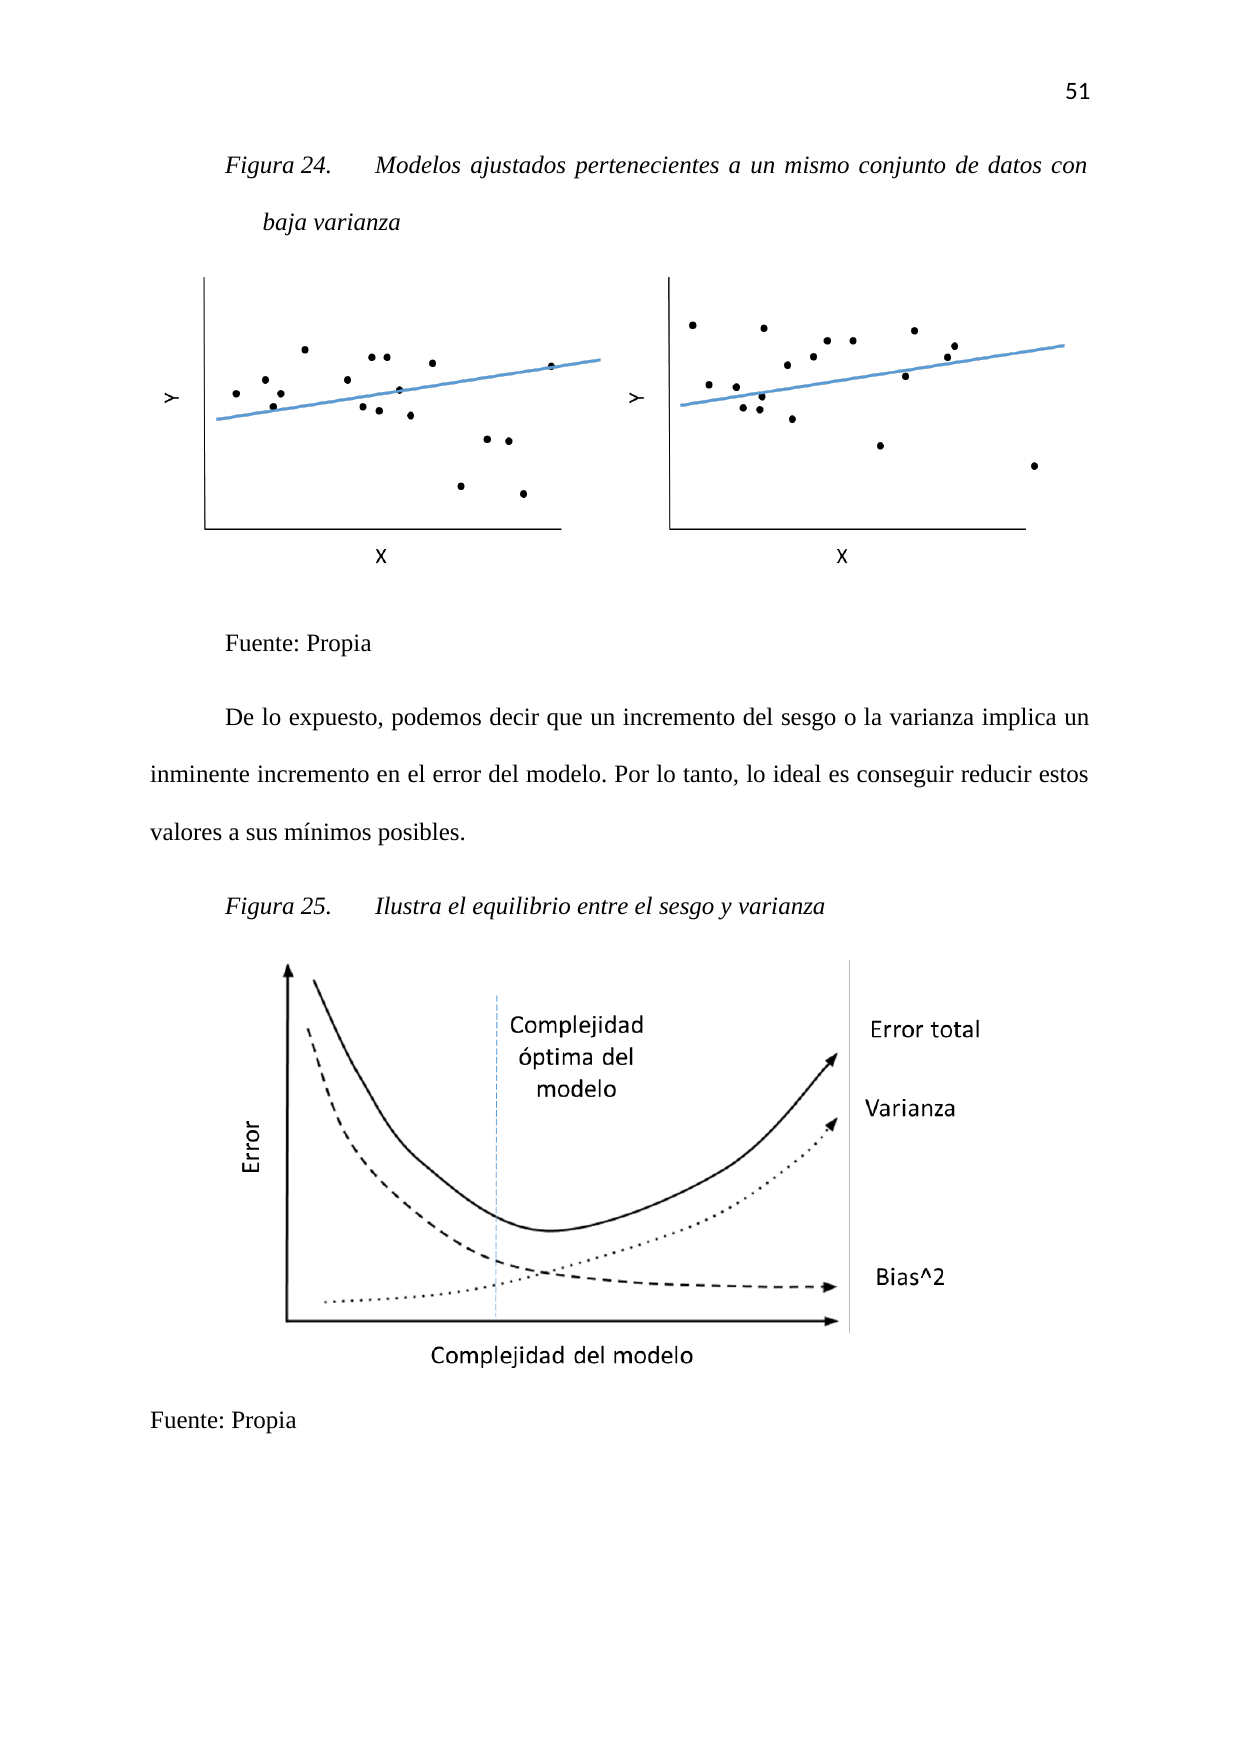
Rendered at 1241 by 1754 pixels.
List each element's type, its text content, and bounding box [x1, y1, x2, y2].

text De lo expuesto, podemos decir que un incremento del sesgo o la varianza implica un inminente incremento en el error del modelo. Por lo tanto, lo ideal es conseguir reducir estos valores a sus mínimos posibles. [150, 702, 1090, 846]
text Modelos ajustados pertenecientes a un mismo conjunto de datos con baja varianza [225, 150, 1090, 236]
text Ilustra el equilibrio entre el sesgo y varianza [225, 891, 1090, 920]
picture [150, 277, 1066, 583]
text Fuente: Propia [150, 1406, 1090, 1434]
picture [226, 960, 1015, 1387]
text Fuente: Propia [150, 628, 1090, 656]
